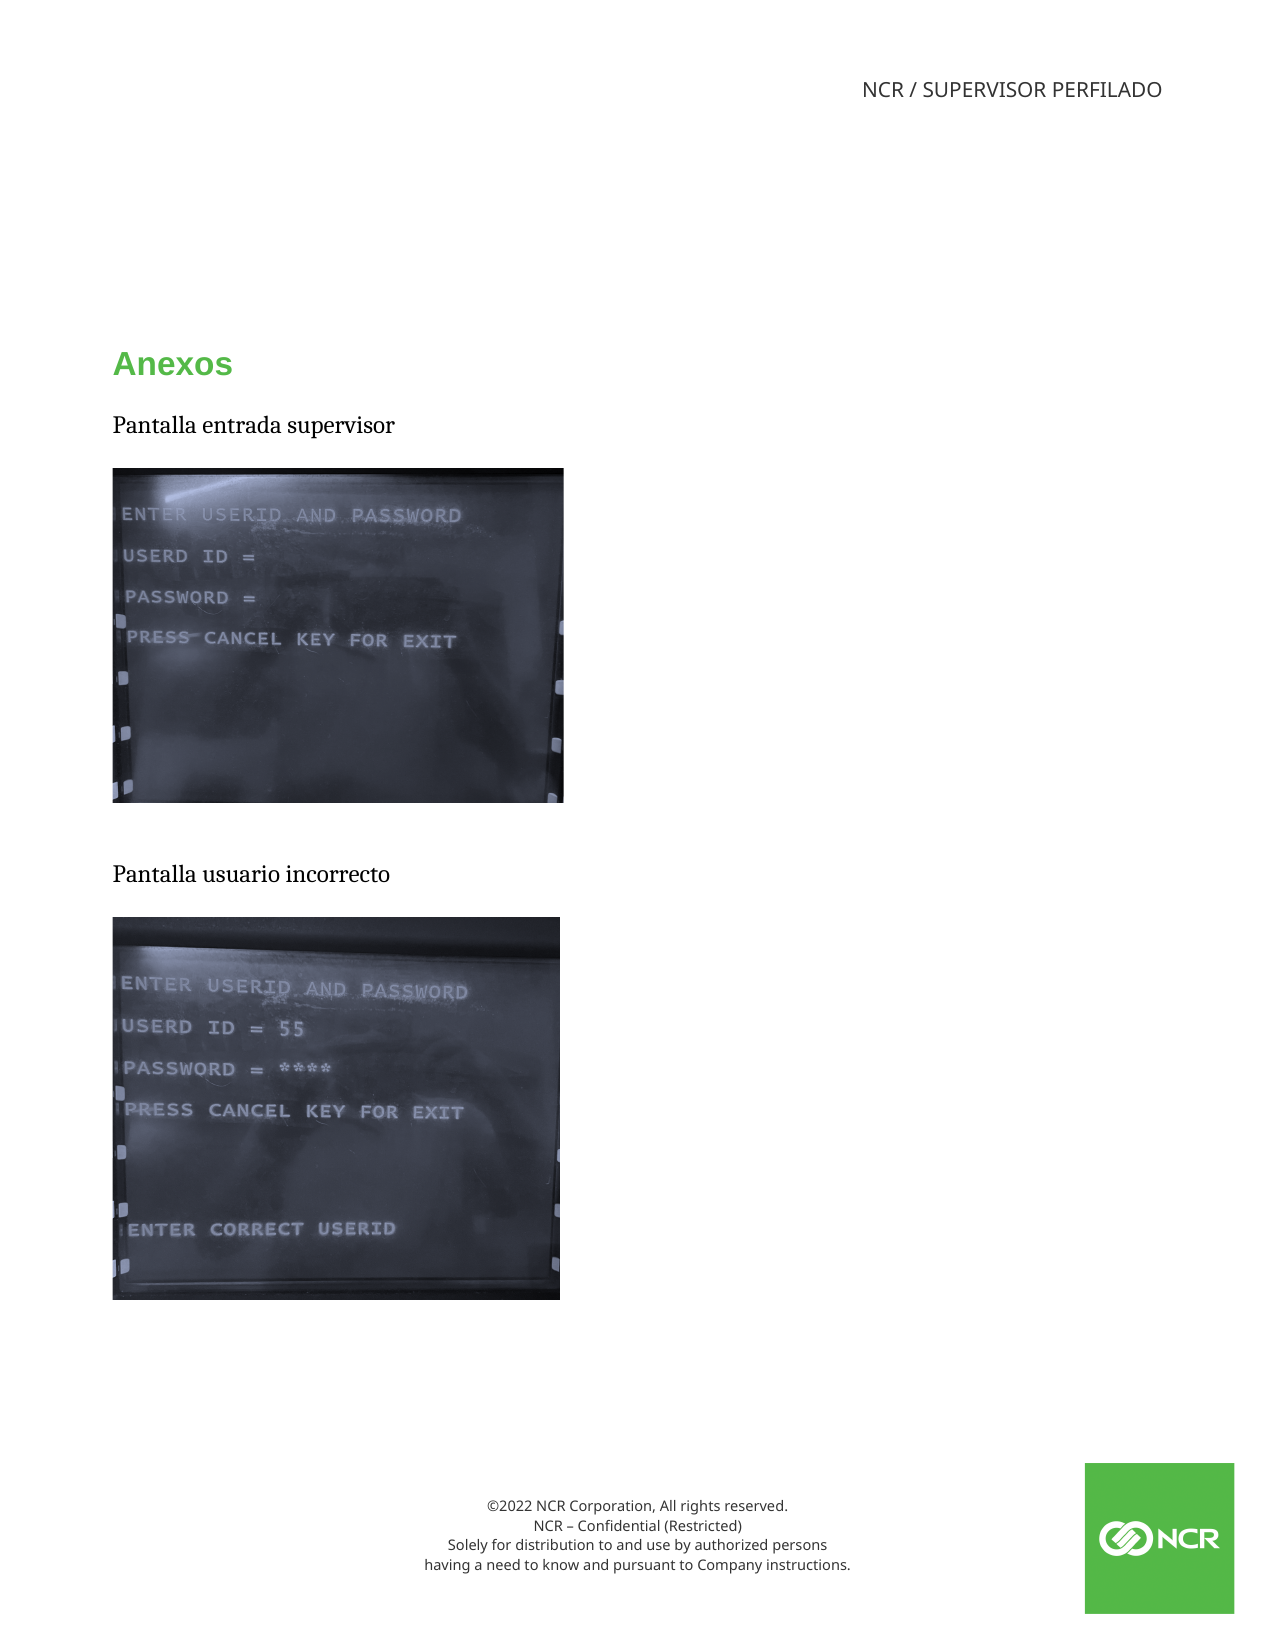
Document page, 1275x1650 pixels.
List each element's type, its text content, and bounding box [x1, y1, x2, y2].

text Pantalla entrada supervisor [112, 411, 1162, 440]
subtitle Anexos [112, 344, 1162, 382]
text Pantalla usuario incorrecto [112, 860, 1162, 888]
picture [1084, 1463, 1235, 1614]
